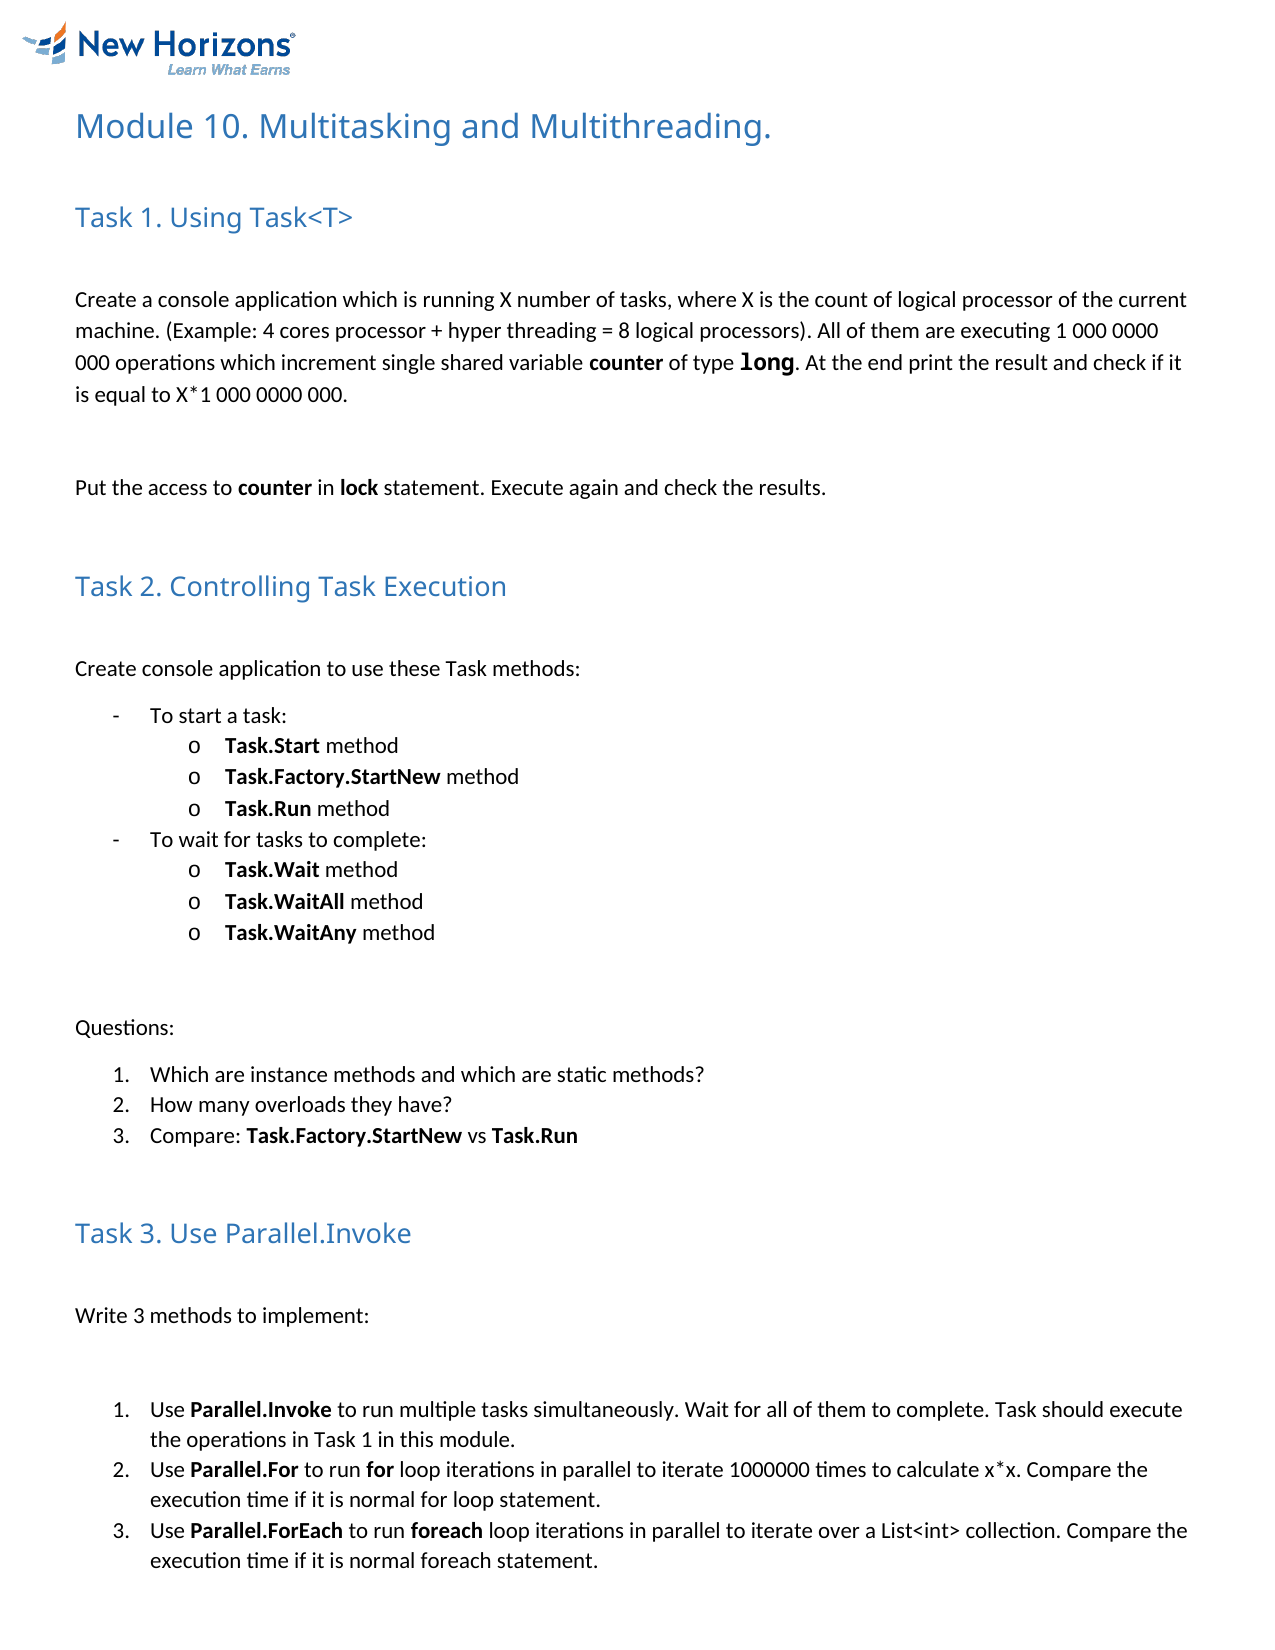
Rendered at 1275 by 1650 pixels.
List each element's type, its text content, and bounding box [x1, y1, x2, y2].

list Use Parallel.For to run for loop iterations in parallel to iterate 1000000 times to calculate x*x. Compare the execution time if it is normal for loop statement. [112, 1455, 1200, 1513]
list To wait for tasks to complete: [112, 825, 1200, 853]
subtitle Task 3. Use Parallel.Invoke [75, 1214, 1200, 1251]
list Compare: Task.Factory.StartNew vs Task.Run [112, 1121, 1200, 1149]
subtitle Module 10. Multitasking and Multithreading. [75, 103, 1200, 148]
list Task.WaitAny method [187, 918, 1200, 948]
list Use Parallel.ForEach to run foreach loop iterations in parallel to iterate over a List<int> collection. Compare the execution time if it is normal foreach statement. [112, 1516, 1200, 1574]
list Task.Run method [187, 794, 1200, 823]
text Write 3 methods to implement: [75, 1301, 1200, 1329]
list Task.Wait method [187, 856, 1200, 885]
picture [20, 11, 297, 82]
list Task.WaitAll method [187, 887, 1200, 916]
text Create a console application which is running X number of tasks, where X is the count of logical processor of the current machine. (Example: 4 cores processor + hyper threading = 8 logical processors). All of them are executing 1 000 0000 000 operations which increment single shared variable counter of type long. At the end print the result and check if it is equal to X*1 000 0000 000. [75, 286, 1200, 408]
list Task.Start method [187, 731, 1200, 760]
list To start a task: [112, 701, 1200, 729]
subtitle Task 1. Using Task<T> [75, 199, 1200, 236]
text Create console application to use these Task methods: [75, 654, 1200, 682]
list Use Parallel.Invoke to run multiple tasks simultaneously. Wait for all of them to complete. Task should execute the operations in Task 1 in this module. [112, 1395, 1200, 1453]
text Questions: [75, 1013, 1200, 1041]
list Which are instance methods and which are static methods? [112, 1060, 1200, 1088]
text Put the access to counter in lock statement. Execute again and check the results. [75, 473, 1200, 501]
subtitle Task 2. Controlling Task Execution [75, 567, 1200, 604]
list How many overloads they have? [112, 1091, 1200, 1118]
list Task.Factory.StartNew method [187, 762, 1200, 792]
